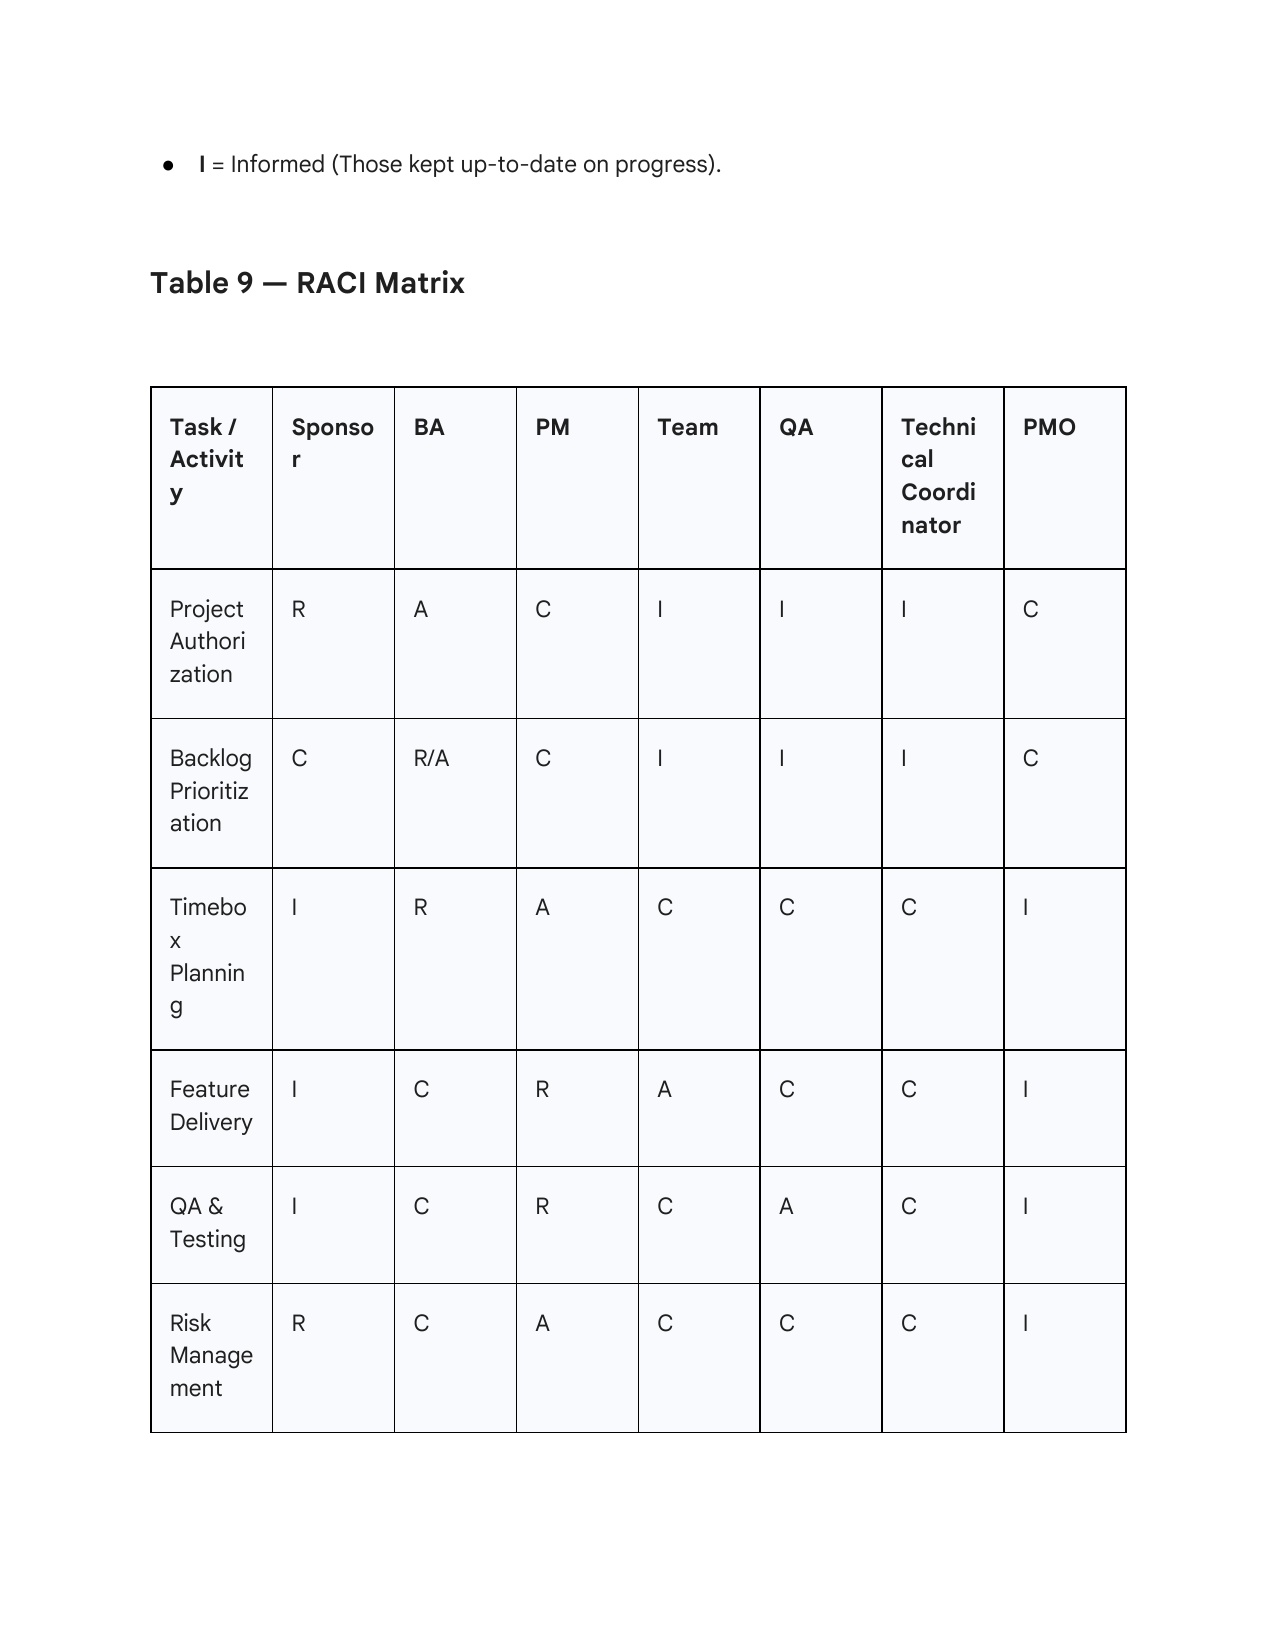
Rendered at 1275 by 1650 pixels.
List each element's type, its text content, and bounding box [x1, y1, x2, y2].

table_cell I [1005, 869, 1125, 1049]
table_cell C [761, 1284, 881, 1432]
table_cell Feature Delivery [152, 1051, 272, 1166]
table_cell C [517, 570, 638, 718]
table_cell I [761, 719, 881, 867]
table_cell R [517, 1051, 638, 1166]
table_cell C [761, 869, 881, 1049]
table_cell A [761, 1167, 881, 1282]
table_cell I [273, 1167, 394, 1282]
table_cell C [639, 869, 759, 1049]
table_cell I [883, 719, 1003, 867]
table_cell I [1005, 1284, 1125, 1432]
table_cell Project Authorization [152, 570, 272, 718]
table_cell I [1005, 1051, 1125, 1166]
table_cell A [517, 869, 638, 1049]
table_cell A [639, 1051, 759, 1166]
table_cell C [639, 1284, 759, 1432]
table_header PMO [1005, 388, 1125, 568]
table_cell C [883, 1051, 1003, 1166]
table_cell R [395, 869, 516, 1049]
subtitle Table 9 — RACI Matrix [150, 265, 1125, 302]
table_cell A [517, 1284, 638, 1432]
table_cell Risk Management [152, 1284, 272, 1432]
table_cell C [395, 1284, 516, 1432]
table_cell Timebox Planning [152, 869, 272, 1049]
table_cell Backlog Prioritization [152, 719, 272, 867]
table_cell I [273, 869, 394, 1049]
table_cell C [517, 719, 638, 867]
table_header Team [639, 388, 759, 568]
table_cell A [395, 570, 516, 718]
table_cell C [883, 869, 1003, 1049]
table_cell R [273, 570, 394, 718]
table_cell I [1005, 1167, 1125, 1282]
table_header BA [395, 388, 516, 568]
table_cell C [761, 1051, 881, 1166]
table_cell QA & Testing [152, 1167, 272, 1282]
table_cell C [1005, 719, 1125, 867]
table_cell R [517, 1167, 638, 1282]
table_header QA [761, 388, 881, 568]
table_cell I [761, 570, 881, 718]
table_cell C [395, 1167, 516, 1282]
table_header Technical Coordinator [883, 388, 1003, 568]
table_cell R/A [395, 719, 516, 867]
table_cell I [273, 1051, 394, 1166]
table_cell C [883, 1167, 1003, 1282]
table_cell C [273, 719, 394, 867]
table_cell C [1005, 570, 1125, 718]
table_header Sponsor [273, 388, 394, 568]
table_cell C [883, 1284, 1003, 1432]
list I = Informed (Those kept up-to-date on progress). [161, 150, 1125, 179]
table_cell I [639, 570, 759, 718]
table_header Task / Activity [152, 388, 272, 568]
table_cell I [883, 570, 1003, 718]
table_cell C [639, 1167, 759, 1282]
table_cell C [395, 1051, 516, 1166]
table_cell R [273, 1284, 394, 1432]
table_cell I [639, 719, 759, 867]
table_header PM [517, 388, 638, 568]
